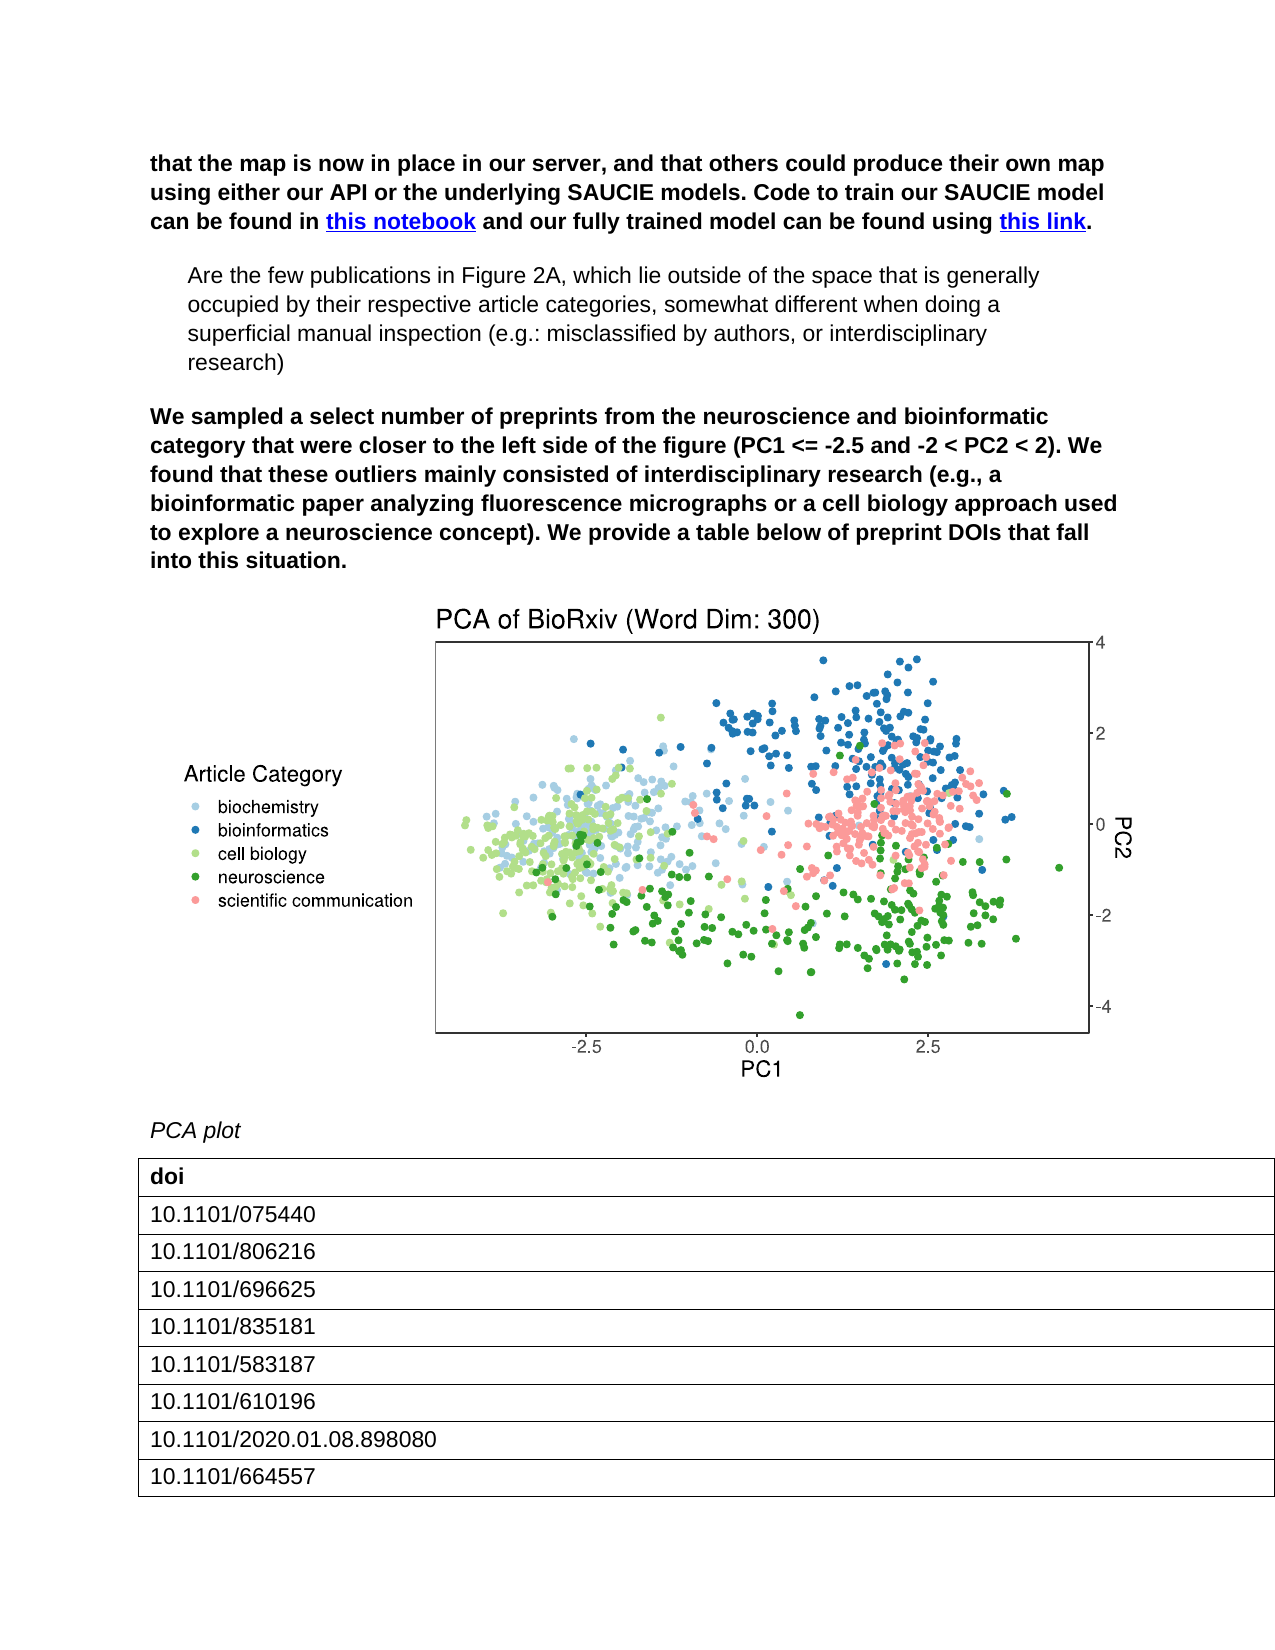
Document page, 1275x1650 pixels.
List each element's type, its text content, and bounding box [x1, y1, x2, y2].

text We sampled a select number of preprints from the neuroscience and bioinformatic category that were closer to the left side of the figure (PC1 <= -2.5 and -2 < PC2 < 2). We found that these outliers mainly consisted of interdisciplinary research (e.g., a bioinformatic paper analyzing fluorescence micrographs or a cell biology approach used to explore a neuroscience concept). We provide a table below of preprint DOIs that fall into this situation. [150, 403, 1125, 574]
table_cell 10.1101/835181 [139, 1310, 1274, 1346]
table_cell 10.1101/806216 [139, 1235, 1274, 1271]
table_cell 10.1101/664557 [139, 1460, 1274, 1496]
table_cell 10.1101/583187 [139, 1347, 1274, 1383]
text Are the few publications in Figure 2A, which lie outside of the space that is generally occupied by their respective article categories, somewhat different when doing a superficial manual inspection (e.g.: misclassified by authors, or interdisciplinary research) [187, 262, 1087, 375]
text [150, 150, 1125, 234]
table_cell 10.1101/610196 [139, 1385, 1274, 1421]
table_cell 10.1101/075440 [139, 1197, 1274, 1233]
table_header doi [139, 1159, 1274, 1196]
table_cell 10.1101/696625 [139, 1272, 1274, 1308]
text PCA plot [150, 1117, 1125, 1143]
table_cell 10.1101/2020.01.08.898080 [139, 1422, 1274, 1458]
